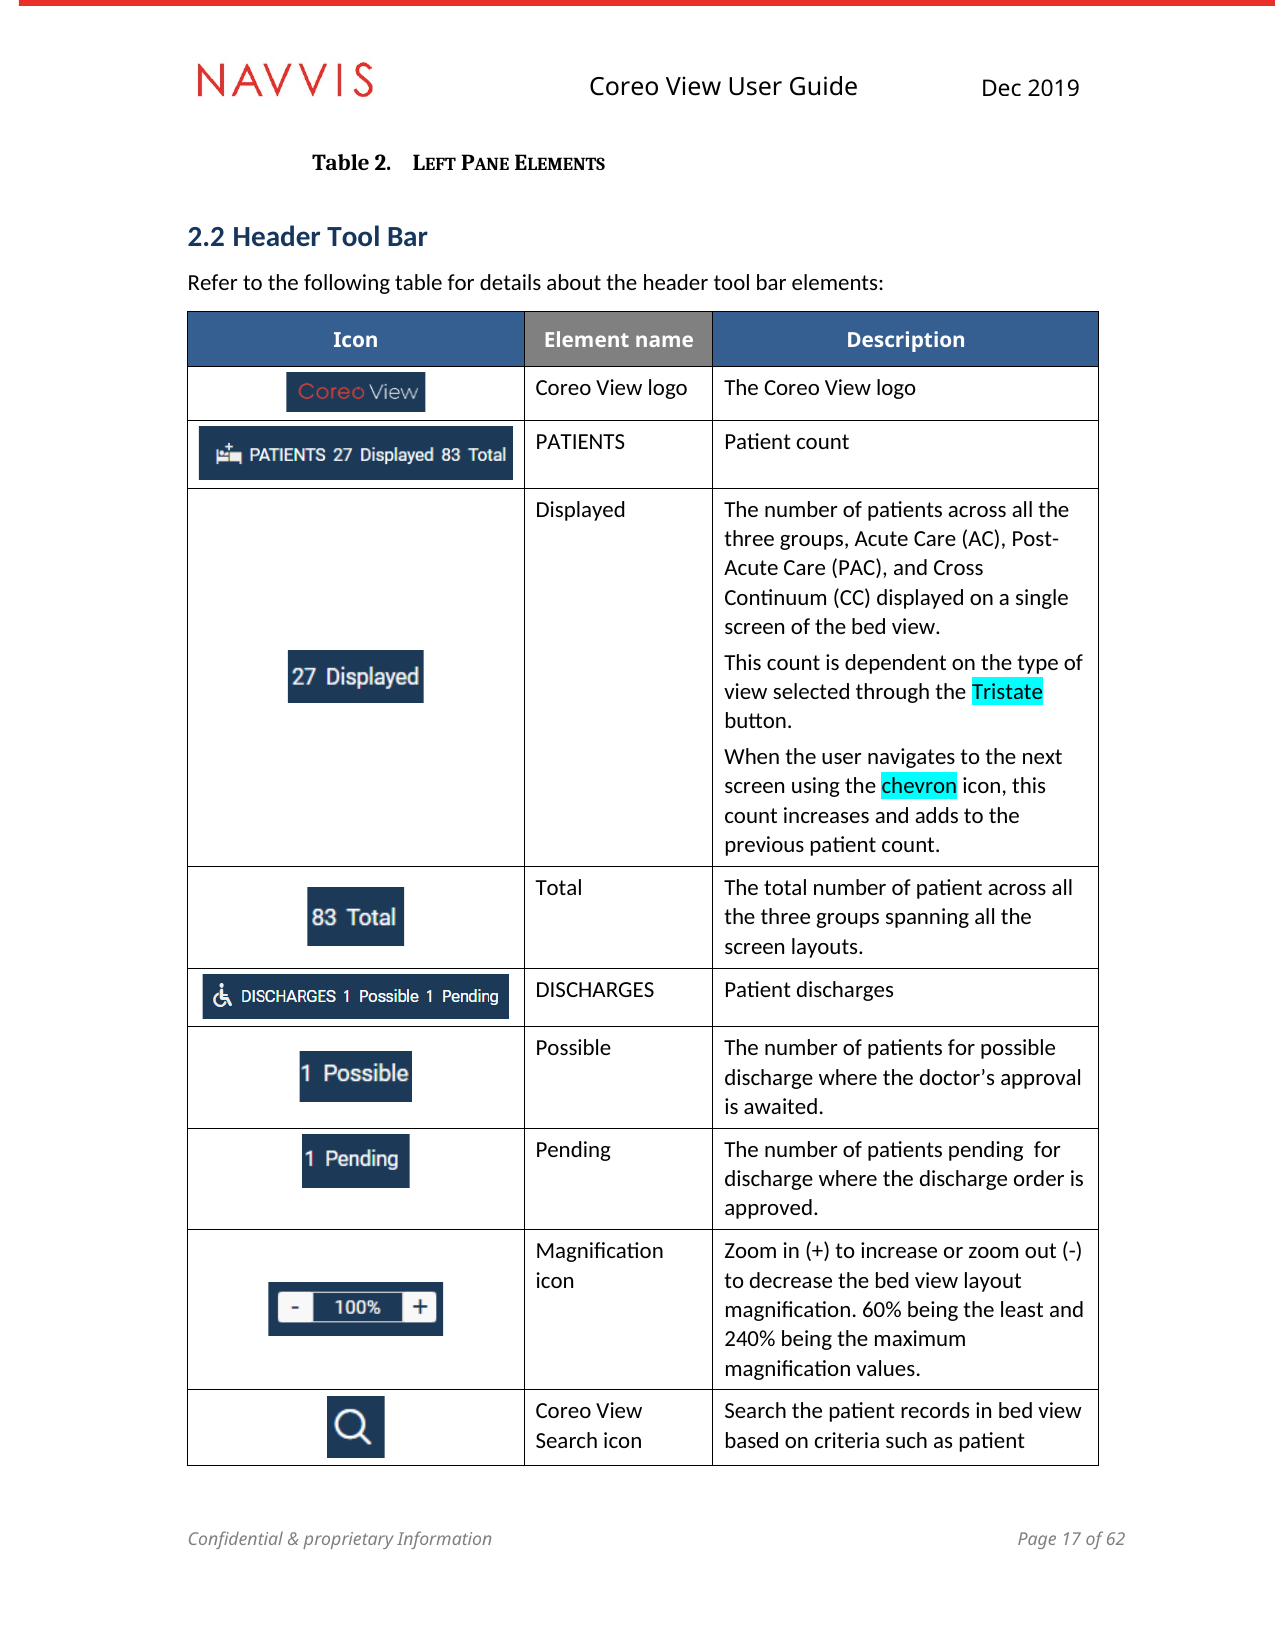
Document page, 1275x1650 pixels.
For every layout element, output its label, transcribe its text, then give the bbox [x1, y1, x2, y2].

picture [202, 974, 509, 1019]
table_cell Patient count [713, 421, 1098, 487]
table_cell PATIENTS [525, 421, 712, 487]
table_cell The number of patients for possible discharge where the doctor’s approval is awaited. [713, 1027, 1098, 1127]
table_header Element name [525, 312, 712, 366]
table_cell The number of patients across all the three groups, Acute Care (AC), Post-Acute Care (PAC), and Cross Continuum (CC) displayed on a single screen of the bed view. This count is dependent on the type of view selected through the Tristate button. When the user navigates to the next screen using the chevron icon, this count increases and adds to the previous patient count. [713, 489, 1098, 866]
table_cell Pending [525, 1129, 712, 1229]
table_header Description [713, 312, 1098, 366]
table_header Icon [188, 312, 524, 366]
table_cell [188, 867, 524, 967]
table_cell Coreo View Search icon [525, 1390, 712, 1465]
table_cell [188, 367, 524, 419]
picture [187, 55, 383, 104]
table_cell [188, 1390, 524, 1465]
text Refer to the following table for details about the header tool bar elements: [187, 268, 1087, 296]
table_cell DISCHARGES [525, 969, 712, 1026]
picture [286, 372, 426, 412]
table_cell [188, 489, 524, 866]
table_cell Total [525, 867, 712, 967]
picture [307, 887, 405, 946]
table_cell Patient discharges [713, 969, 1098, 1026]
picture [327, 1396, 385, 1458]
picture [198, 426, 513, 480]
picture [287, 650, 424, 703]
table_cell [188, 1230, 524, 1389]
table_cell The total number of patient across all the three groups spanning all the screen layouts. [713, 867, 1098, 967]
table_cell Displayed [525, 489, 712, 866]
table_cell [188, 421, 524, 487]
table_cell Coreo View logo [525, 367, 712, 419]
text Left Pane Elements [312, 150, 1087, 176]
picture [268, 1282, 444, 1336]
table_cell The number of patients pending for discharge where the discharge order is approved. [713, 1129, 1098, 1229]
picture [302, 1134, 410, 1188]
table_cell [713, 1390, 1098, 1465]
table_cell [188, 1129, 524, 1229]
picture [299, 1051, 412, 1102]
table_cell Magnification icon [525, 1230, 712, 1389]
subtitle Header Tool Bar [187, 218, 1087, 253]
table_cell Possible [525, 1027, 712, 1127]
table_cell Zoom in (+) to increase or zoom out (-) to decrease the bed view layout magnification. 60% being the least and 240% being the maximum magnification values. [713, 1230, 1098, 1389]
table_cell The Coreo View logo [713, 367, 1098, 419]
table_cell [188, 969, 524, 1026]
table_cell [188, 1027, 524, 1127]
